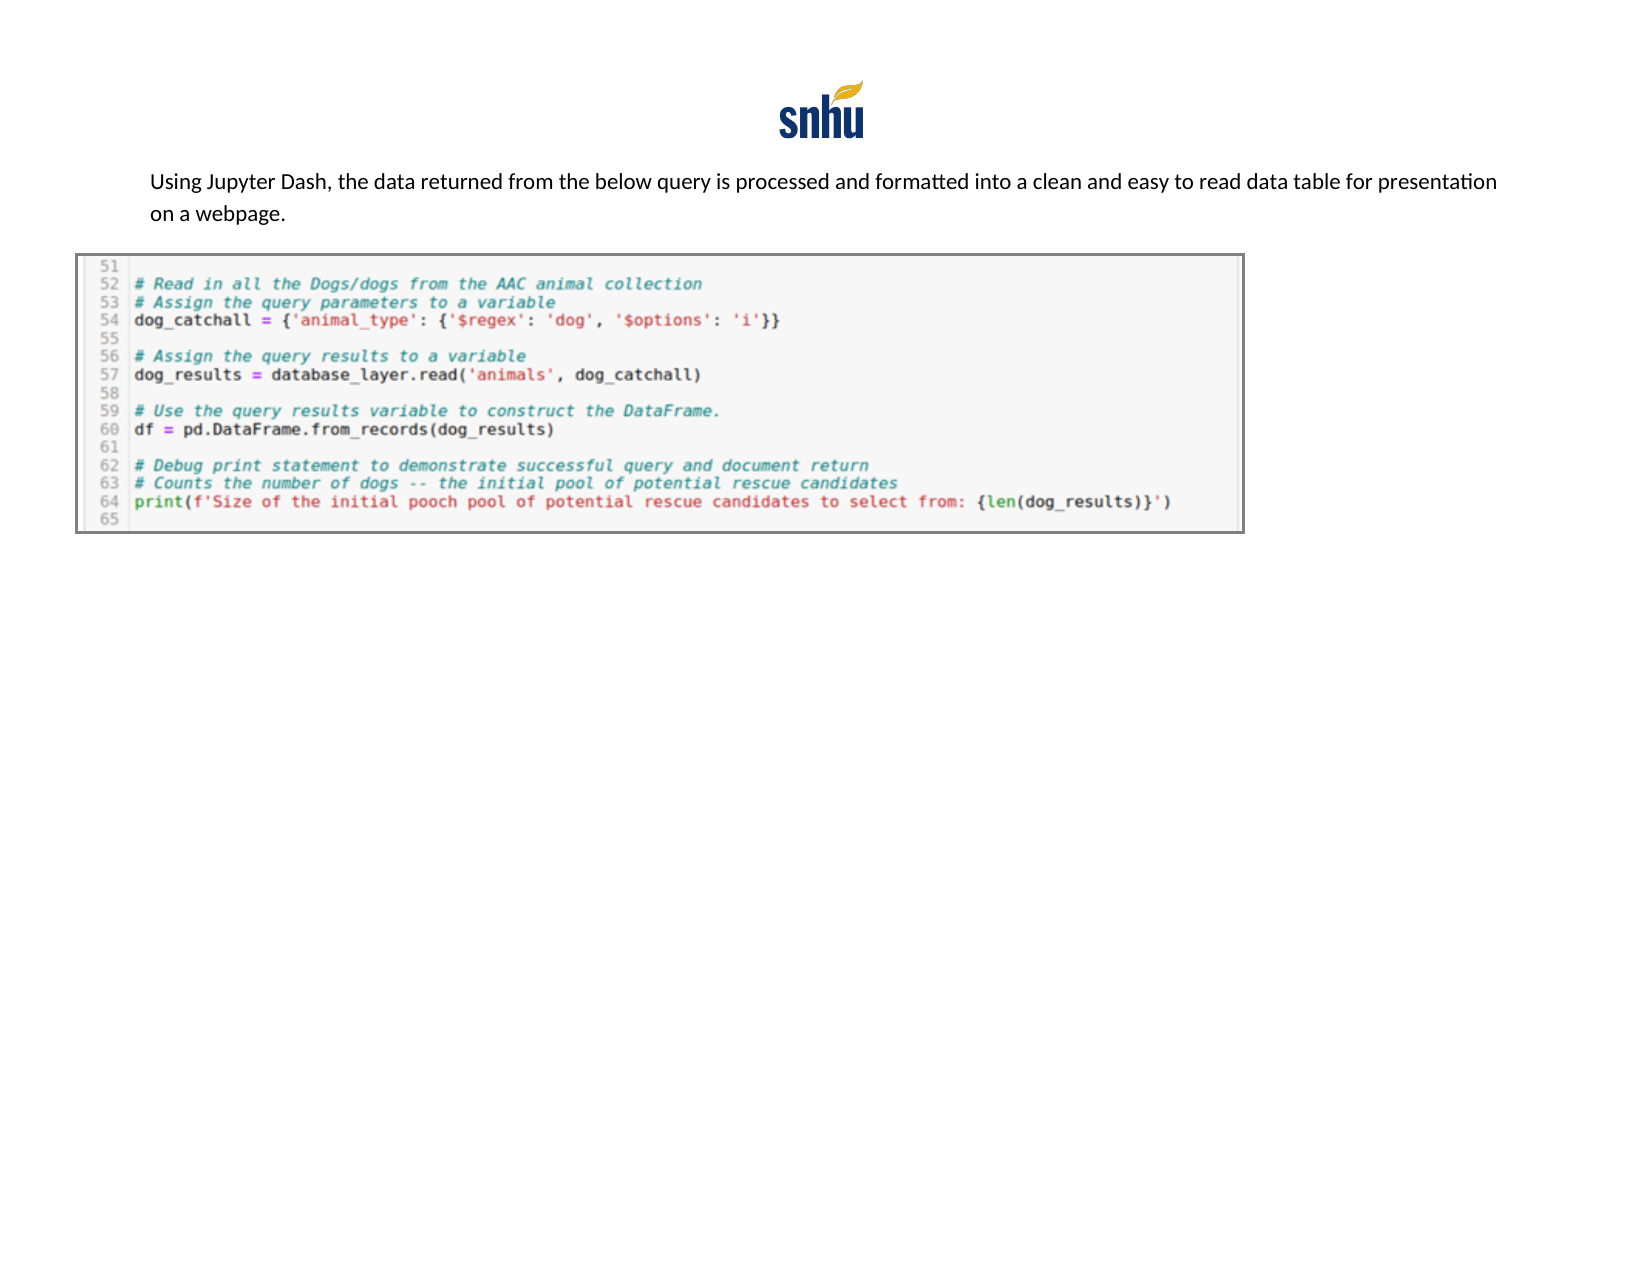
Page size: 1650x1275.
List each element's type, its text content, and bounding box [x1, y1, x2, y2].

text Using Jupyter Dash, the data returned from the below query is processed and formatted into a clean and easy to read data table for presentation on a webpage. [150, 167, 1500, 228]
picture [78, 256, 1242, 531]
picture [760, 75, 890, 147]
